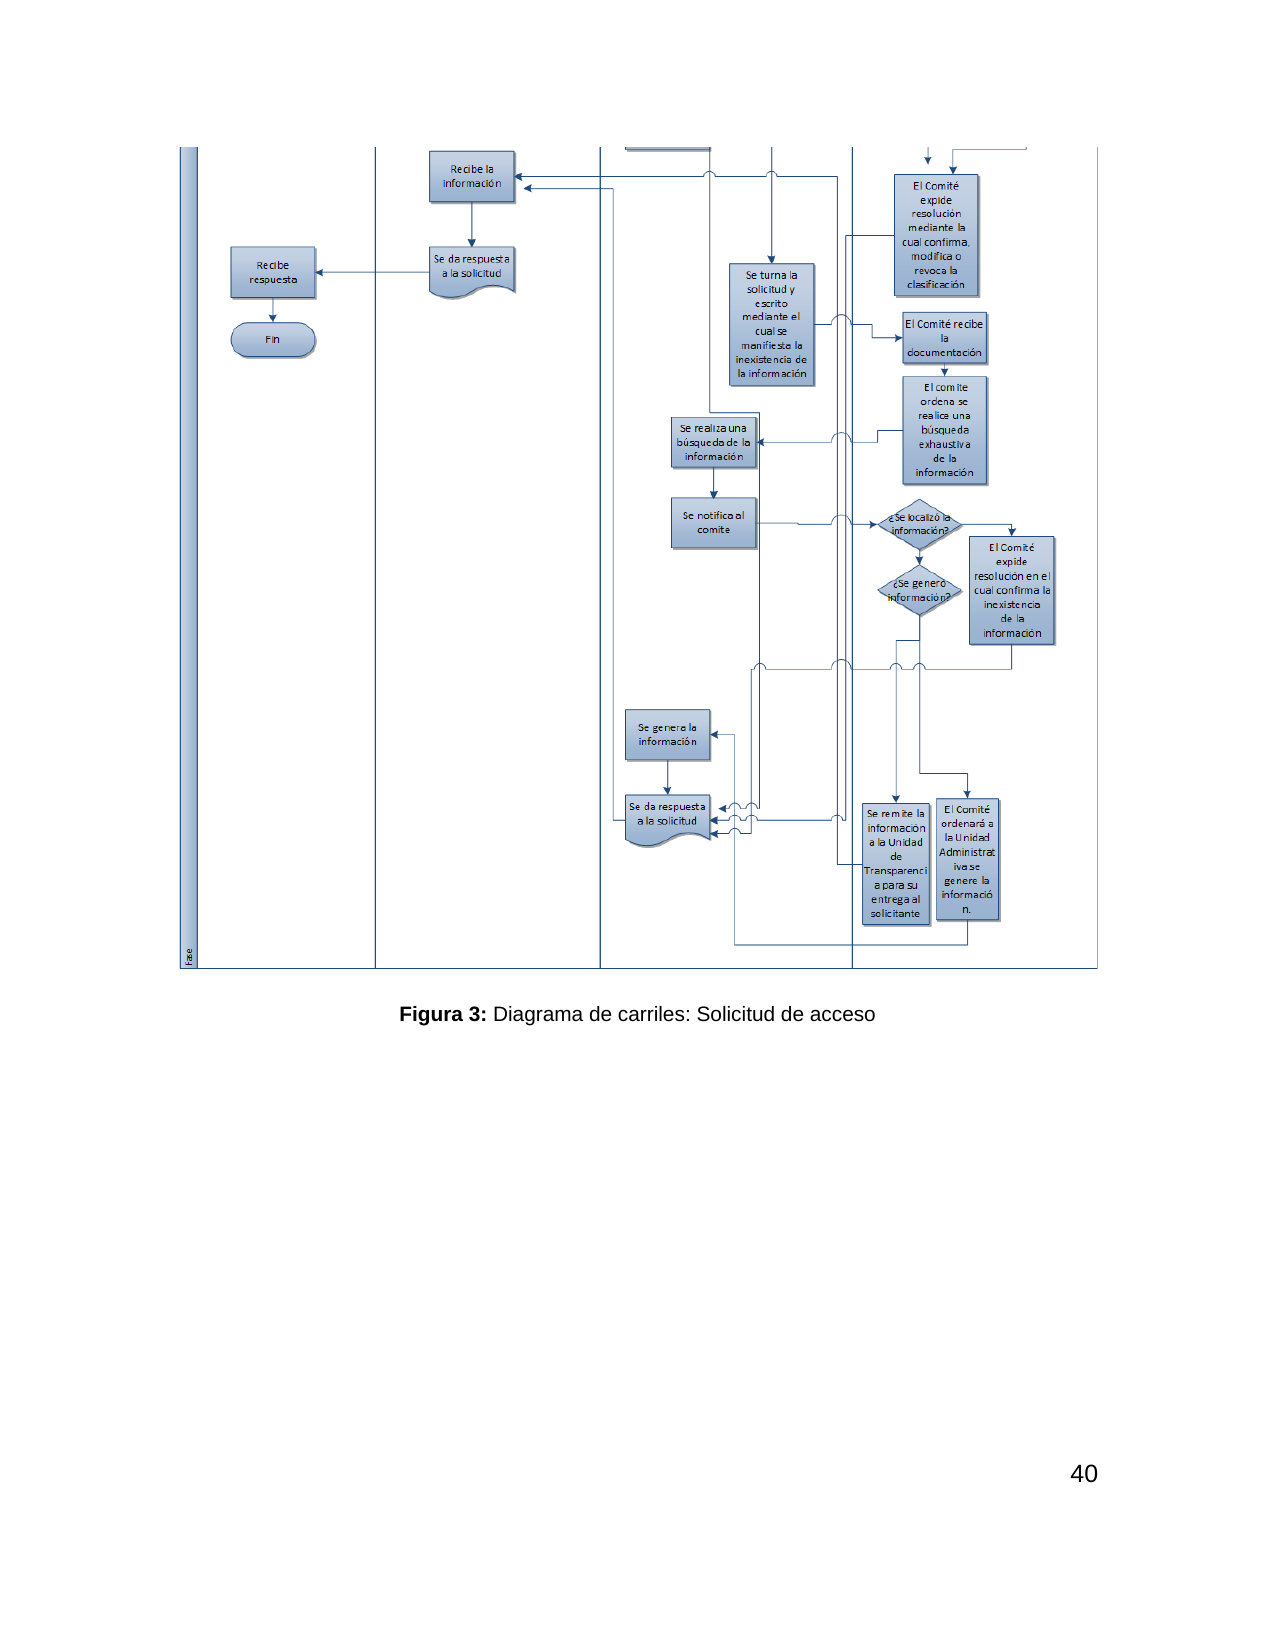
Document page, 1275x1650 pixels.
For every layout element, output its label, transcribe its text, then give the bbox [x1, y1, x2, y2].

picture [177, 147, 1098, 971]
text Figura 3: Diagrama de carriles: Solicitud de acceso [177, 1002, 1098, 1026]
